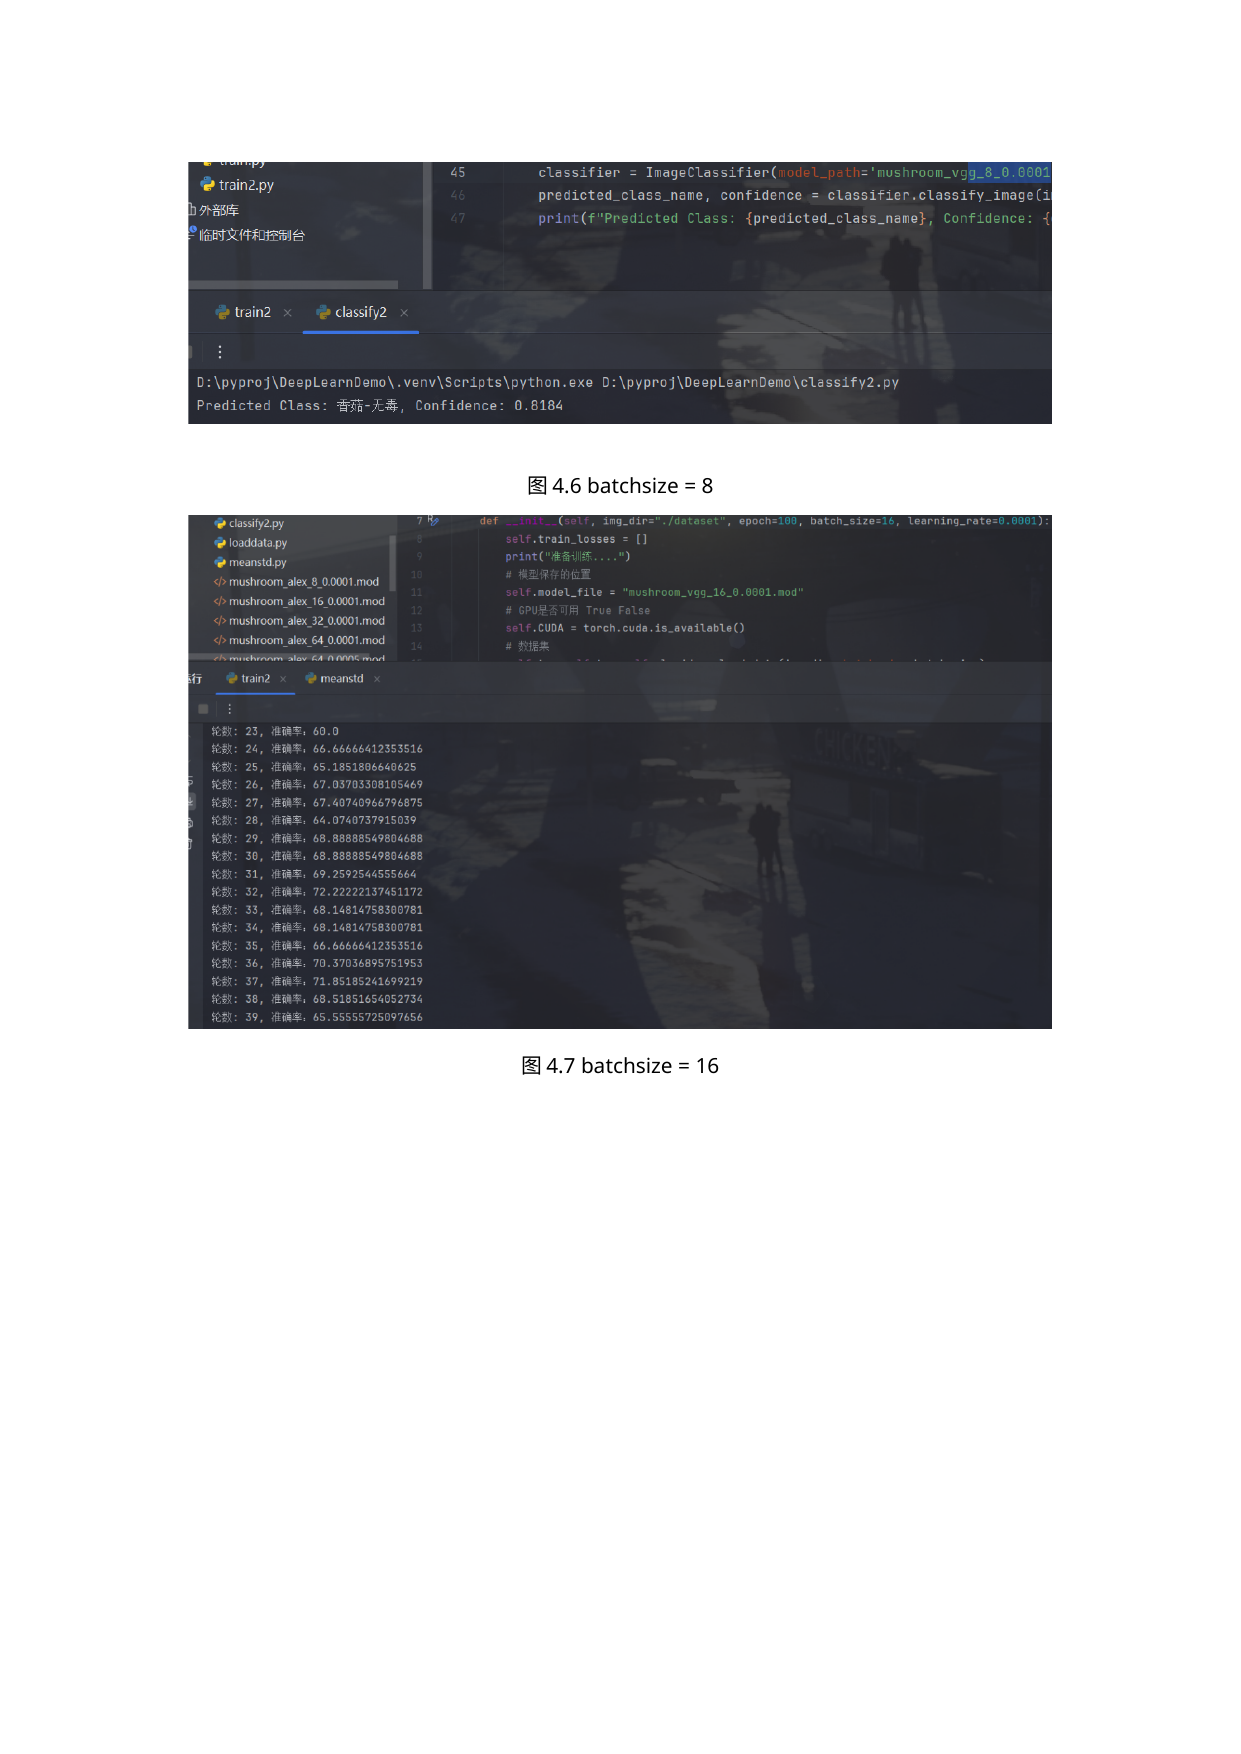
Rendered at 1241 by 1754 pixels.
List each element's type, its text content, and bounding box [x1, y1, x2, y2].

picture [188, 162, 1052, 424]
list 图4.7 batchsize = 16 [187, 1049, 1053, 1081]
list 图4.6 batchsize = 8 [187, 468, 1053, 500]
picture [188, 515, 1052, 1029]
